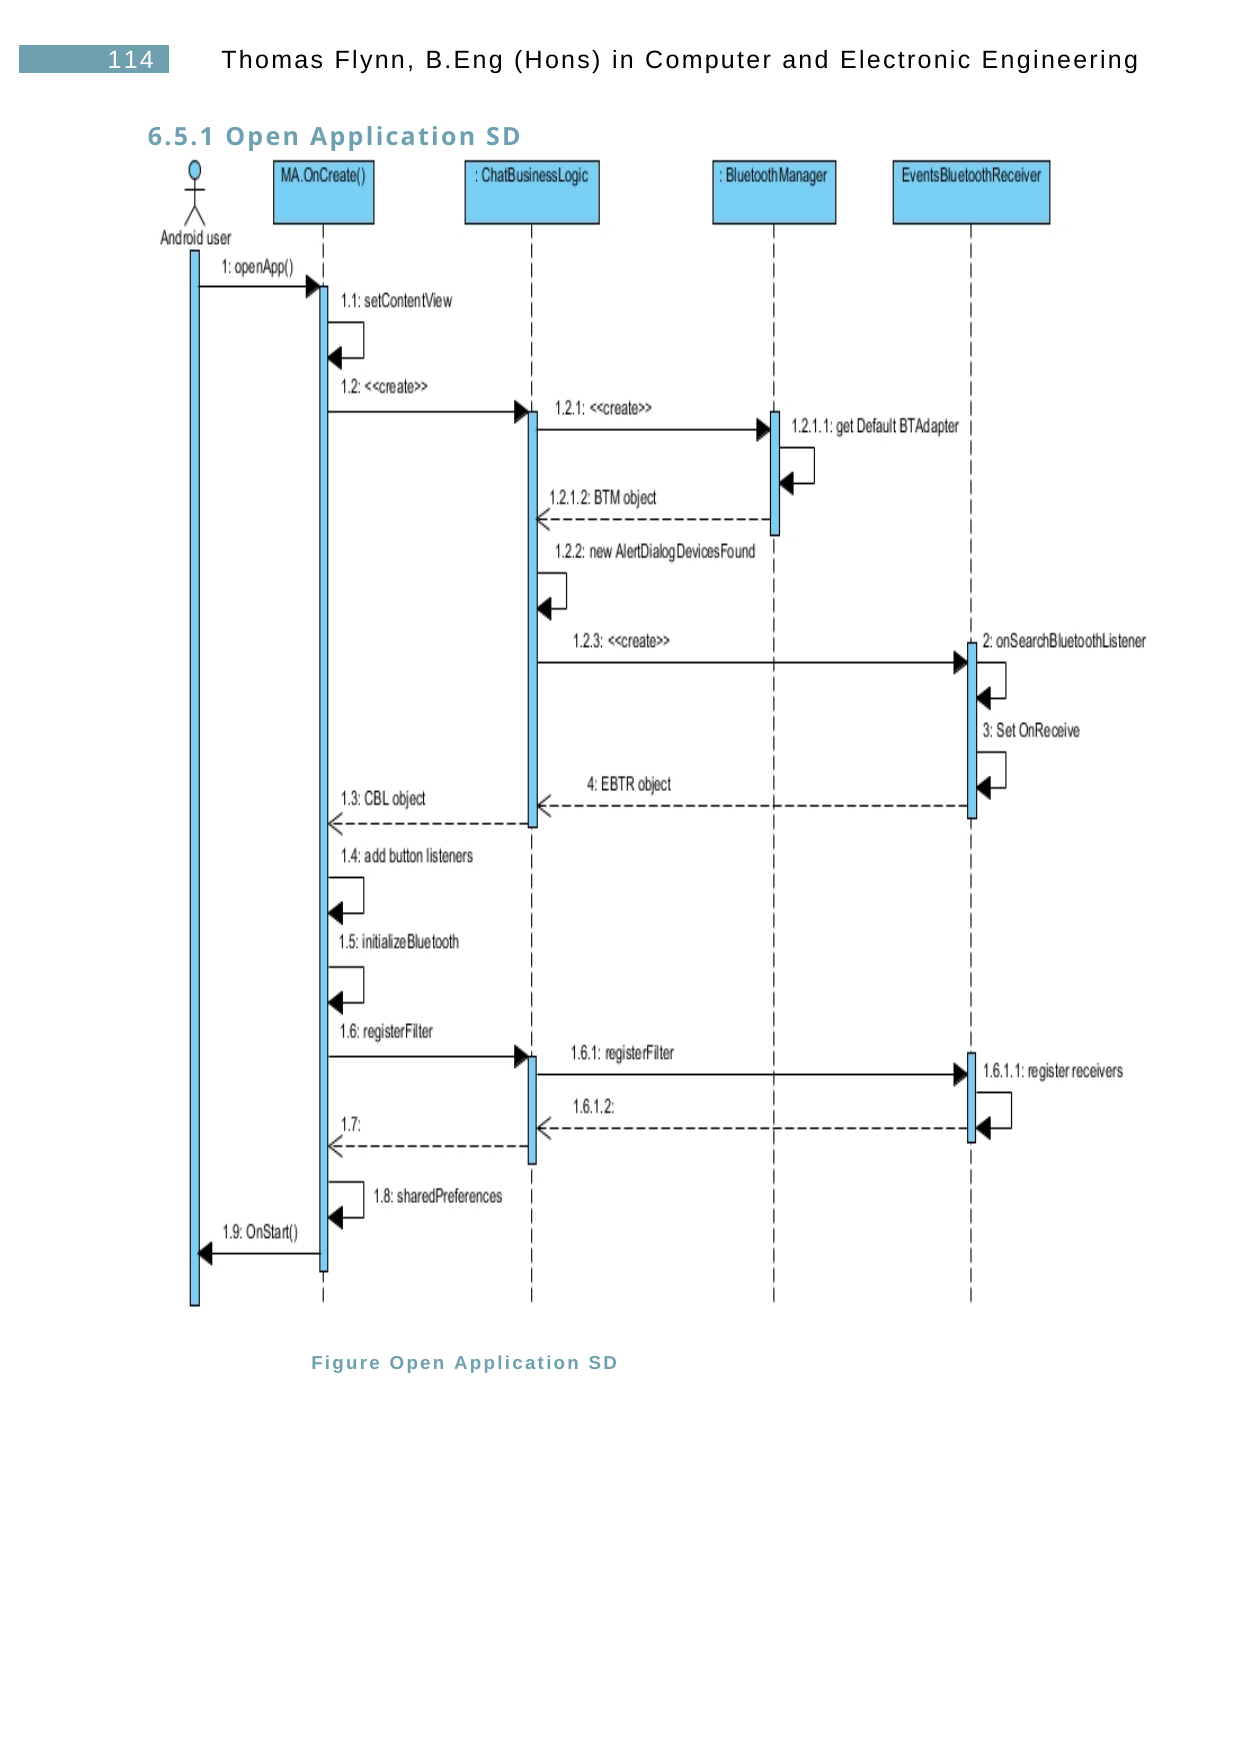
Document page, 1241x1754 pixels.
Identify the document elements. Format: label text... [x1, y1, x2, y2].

picture [147, 157, 1162, 1314]
subtitle 6.5.1 Open Application SD [148, 118, 1122, 152]
